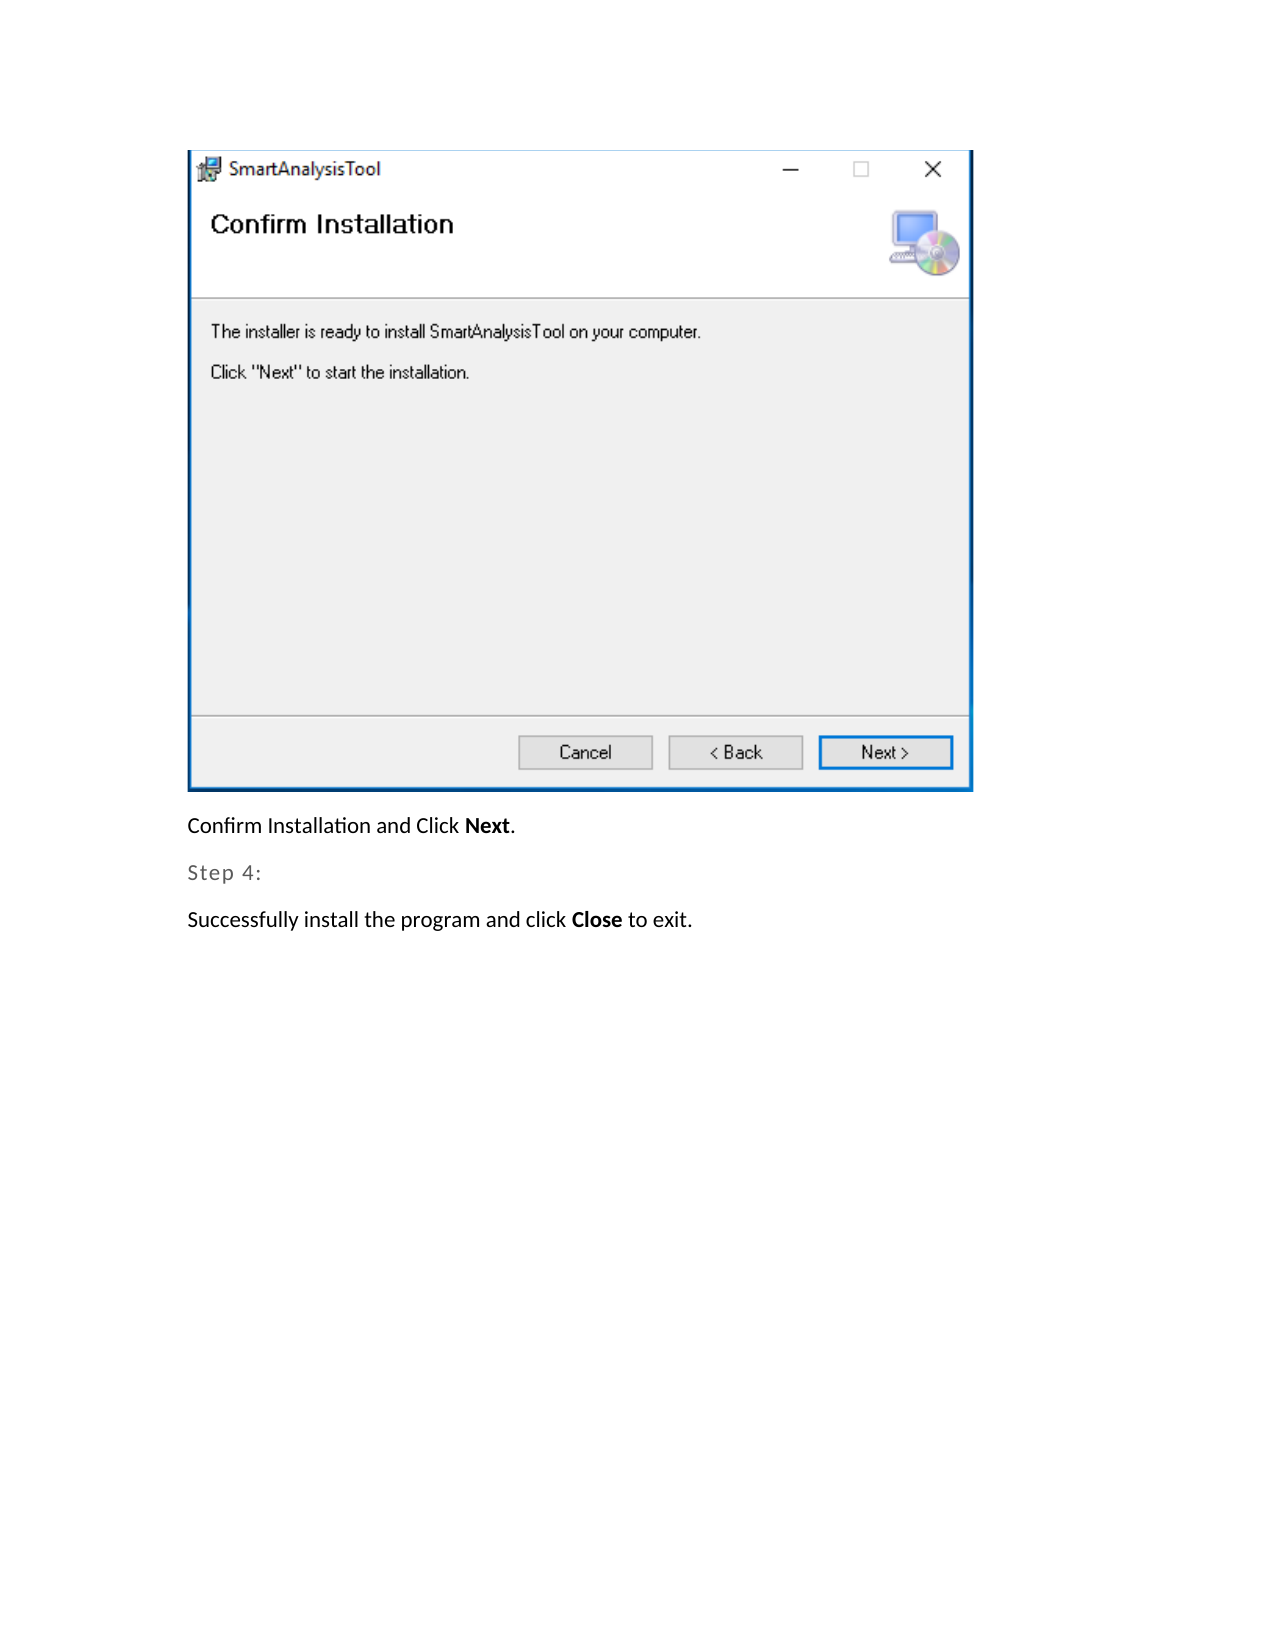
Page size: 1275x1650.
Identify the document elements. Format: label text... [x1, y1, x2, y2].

text Successfully install the program and click Close to exit. [187, 905, 1087, 933]
subtitle Step 4: [187, 858, 1087, 886]
picture [187, 150, 974, 792]
text Confirm Installation and Click Next. [187, 811, 1087, 839]
